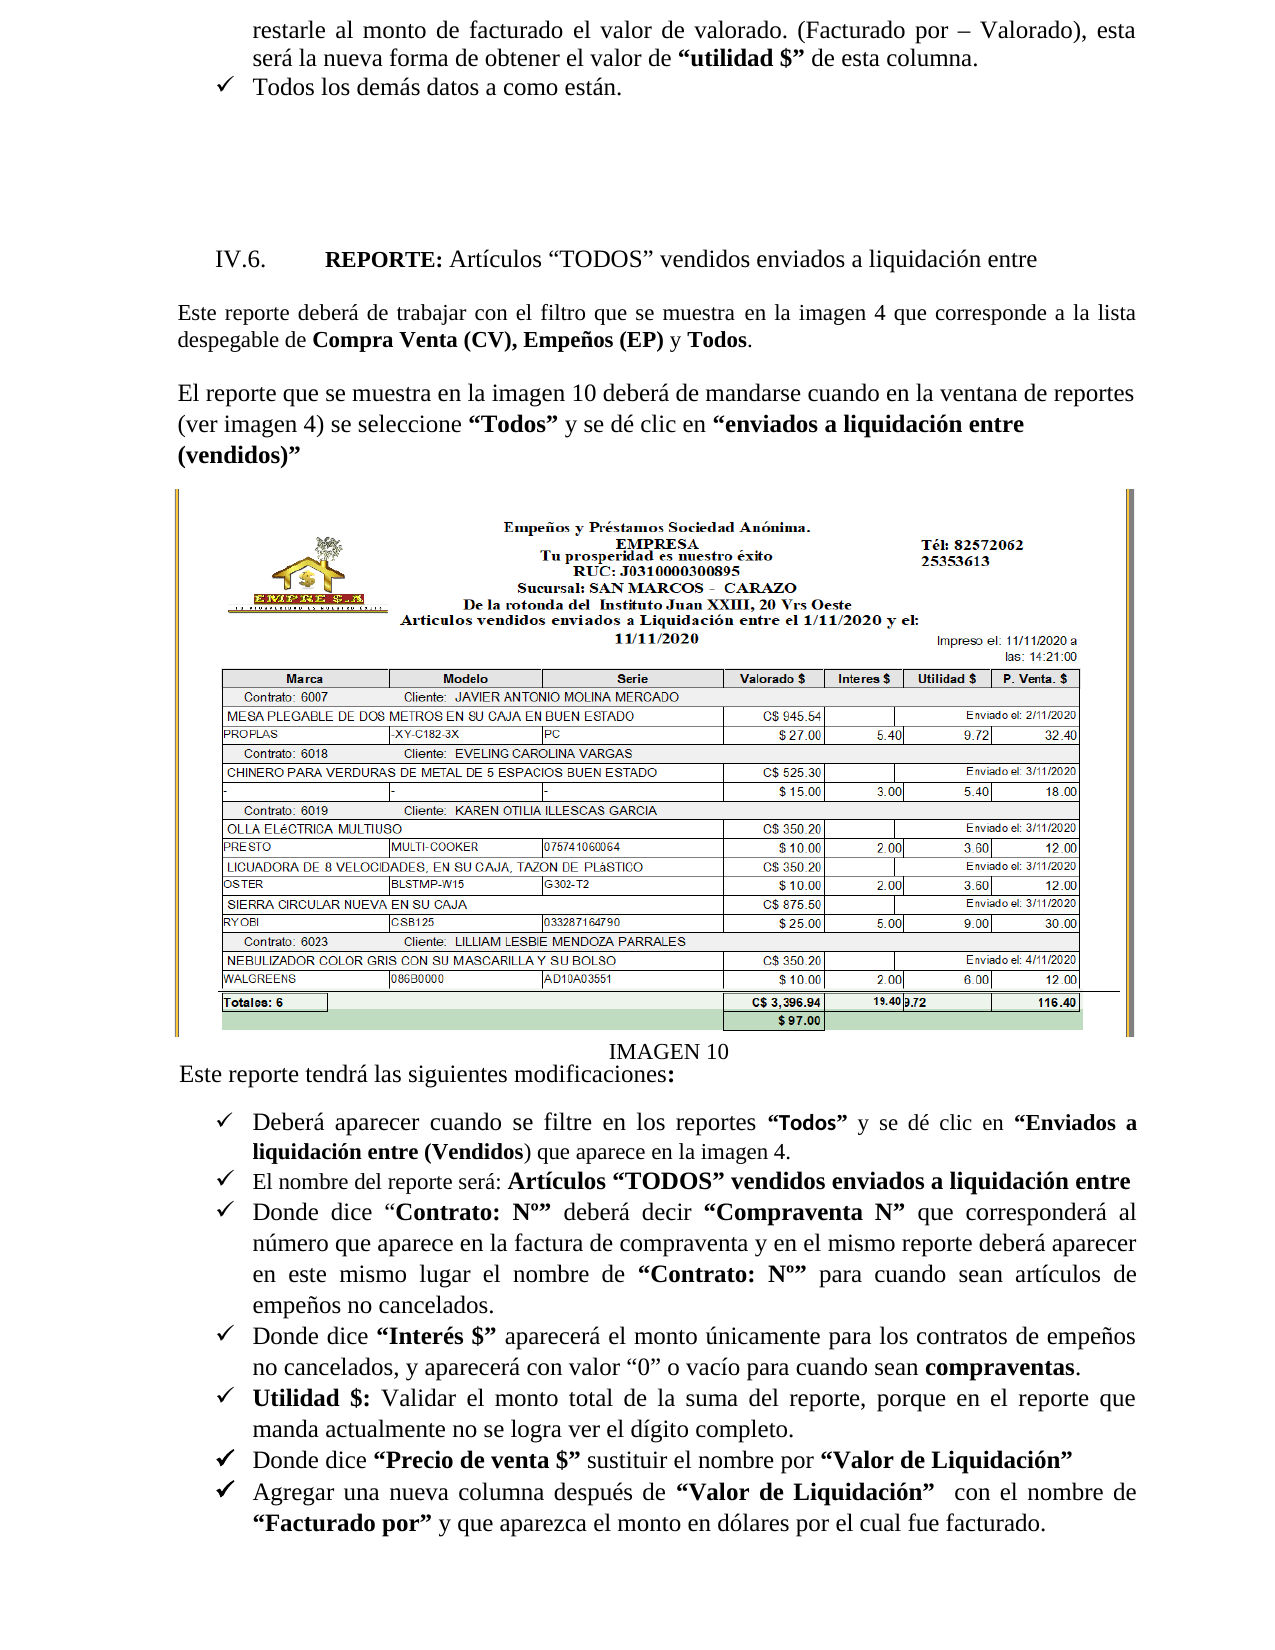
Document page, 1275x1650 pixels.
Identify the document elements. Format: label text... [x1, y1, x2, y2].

list Utilidad $: Validar el monto total de la suma del reporte, porque en el reporte que manda actualmente no se logra ver el dígito completo. [215, 1383, 1137, 1443]
list Todos los demás datos a como están. [215, 72, 1137, 101]
text El reporte que se muestra en la imagen 10 deberá de mandarse cuando en la ventana de reportes (ver imagen 4) se seleccione “Todos” y se dé clic en “enviados a liquidación entre (vendidos)” [177, 378, 1137, 469]
list REPORTE: Artículos “TODOS” vendidos enviados a liquidación entre [215, 244, 1137, 273]
list Donde dice “Precio de venta $” sustituir el nombre por “Valor de Liquidación” [215, 1446, 1137, 1474]
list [215, 15, 1137, 72]
list Donde dice “Interés $” aparecerá el monto únicamente para los contratos de empeños no cancelados, y aparecerá con valor “0” o vacío para cuando sean compraventas. [215, 1321, 1137, 1381]
picture [174, 489, 1135, 1037]
text Este reporte tendrá las siguientes modificaciones: [148, 1059, 1137, 1088]
list Deberá aparecer cuando se filtre en los reportes “Todos” y se dé clic en “Enviados a liquidación entre (Vendidos) que aparece en la imagen 4. [215, 1107, 1137, 1164]
text Este reporte deberá de trabajar con el filtro que se muestra en la imagen 4 que corresponde a la lista despegable de Compra Venta (CV), Empeños (EP) y Todos. [177, 299, 1137, 352]
list Agregar una nueva columna después de “Valor de Liquidación” con el nombre de “Facturado por” y que aparezca el monto en dólares por el cual fue facturado. [215, 1477, 1137, 1536]
list Donde dice “Contrato: Nº” deberá decir “Compraventa N” que corresponderá al número que aparece en la factura de compraventa y en el mismo reporte deberá aparecer en este mismo lugar el nombre de “Contrato: Nº” para cuando sean artículos de empeños no cancelados. [215, 1197, 1137, 1319]
list El nombre del reporte será: Artículos “TODOS” vendidos enviados a liquidación entre [215, 1166, 1137, 1195]
